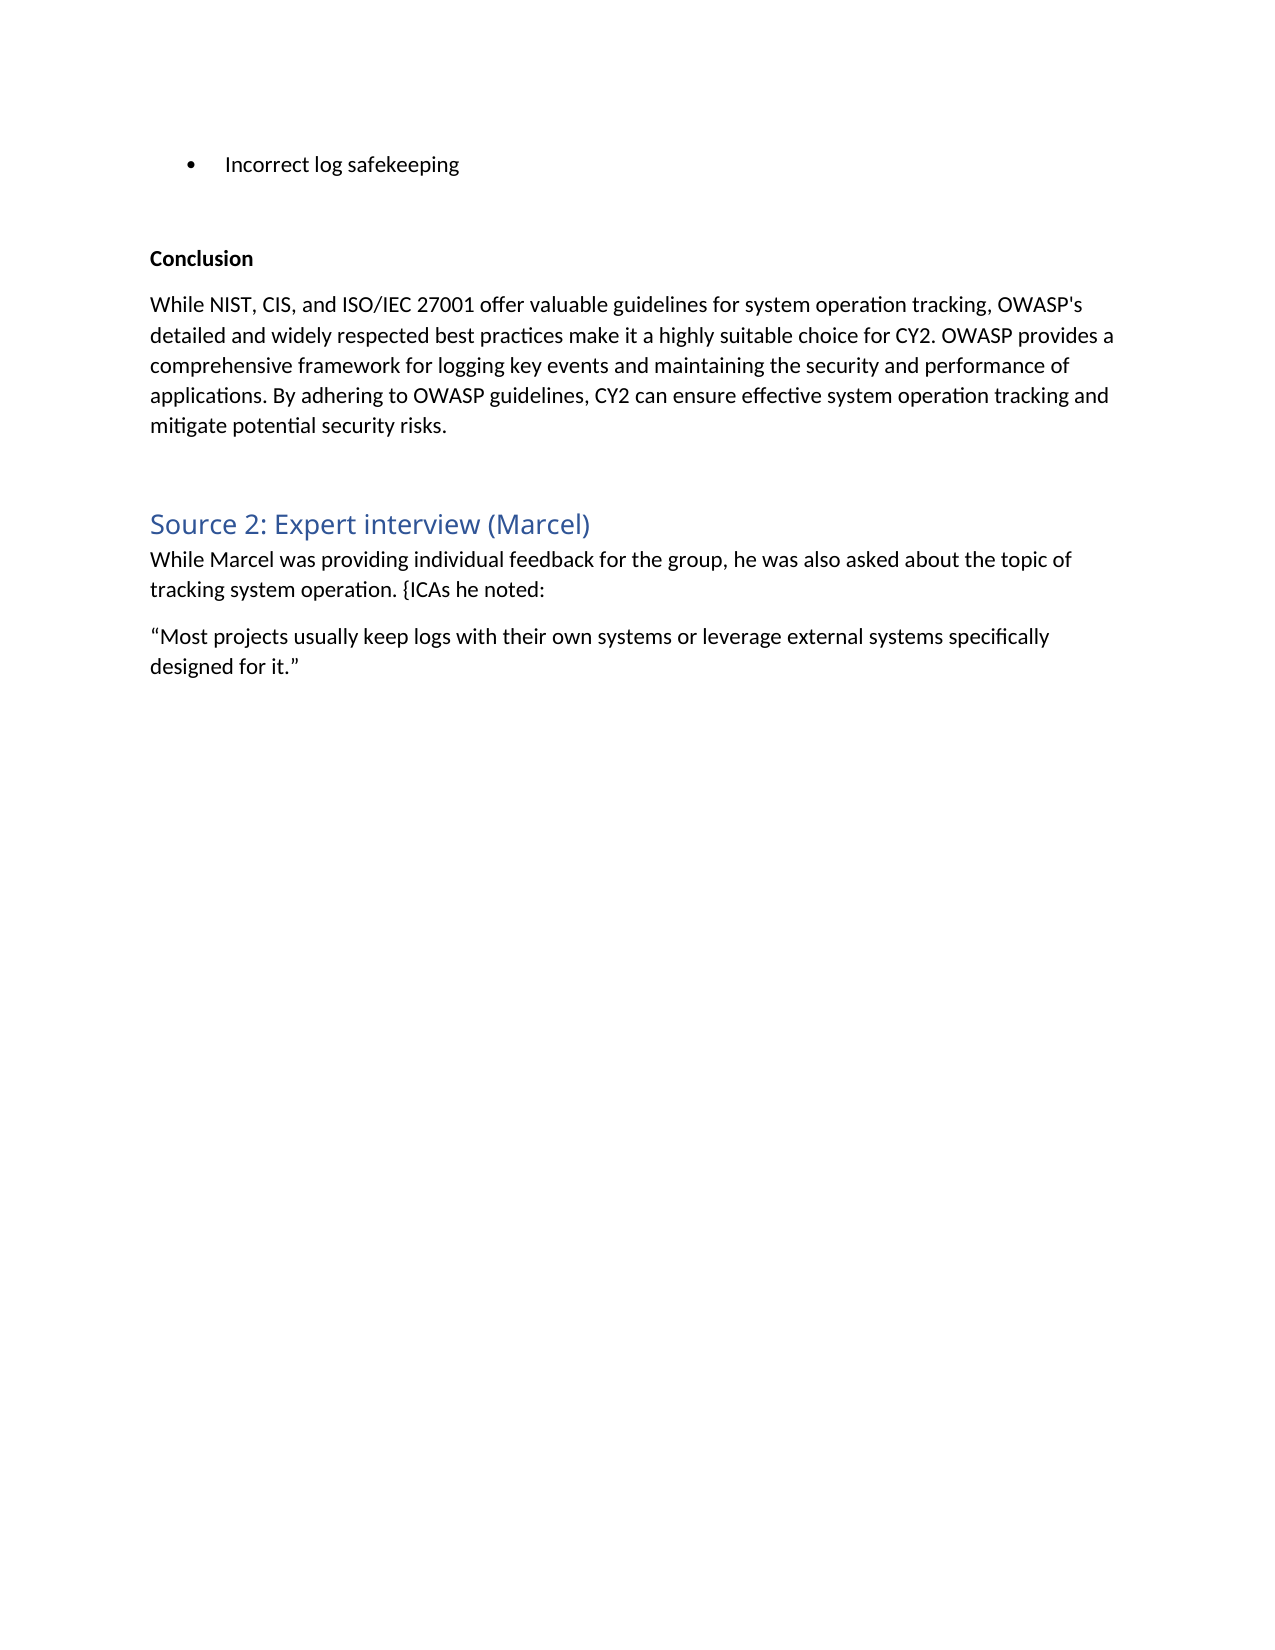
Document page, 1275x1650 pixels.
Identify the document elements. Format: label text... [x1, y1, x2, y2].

text Conclusion [150, 244, 1125, 272]
list Incorrect log safekeeping [187, 150, 1125, 178]
subtitle Source 2: Expert interview (Marcel) [150, 505, 1125, 542]
text While Marcel was providing individual feedback for the group, he was also asked about the topic of tracking system operation. {ICAs he noted: [150, 545, 1125, 603]
text “Most projects usually keep logs with their own systems or leverage external systems specifically designed for it.” [150, 622, 1125, 680]
text While NIST, CIS, and ISO/IEC 27001 offer valuable guidelines for system operation tracking, OWASP's detailed and widely respected best practices make it a highly suitable choice for CY2. OWASP provides a comprehensive framework for logging key events and maintaining the security and performance of applications. By adhering to OWASP guidelines, CY2 can ensure effective system operation tracking and mitigate potential security risks. [150, 291, 1125, 439]
